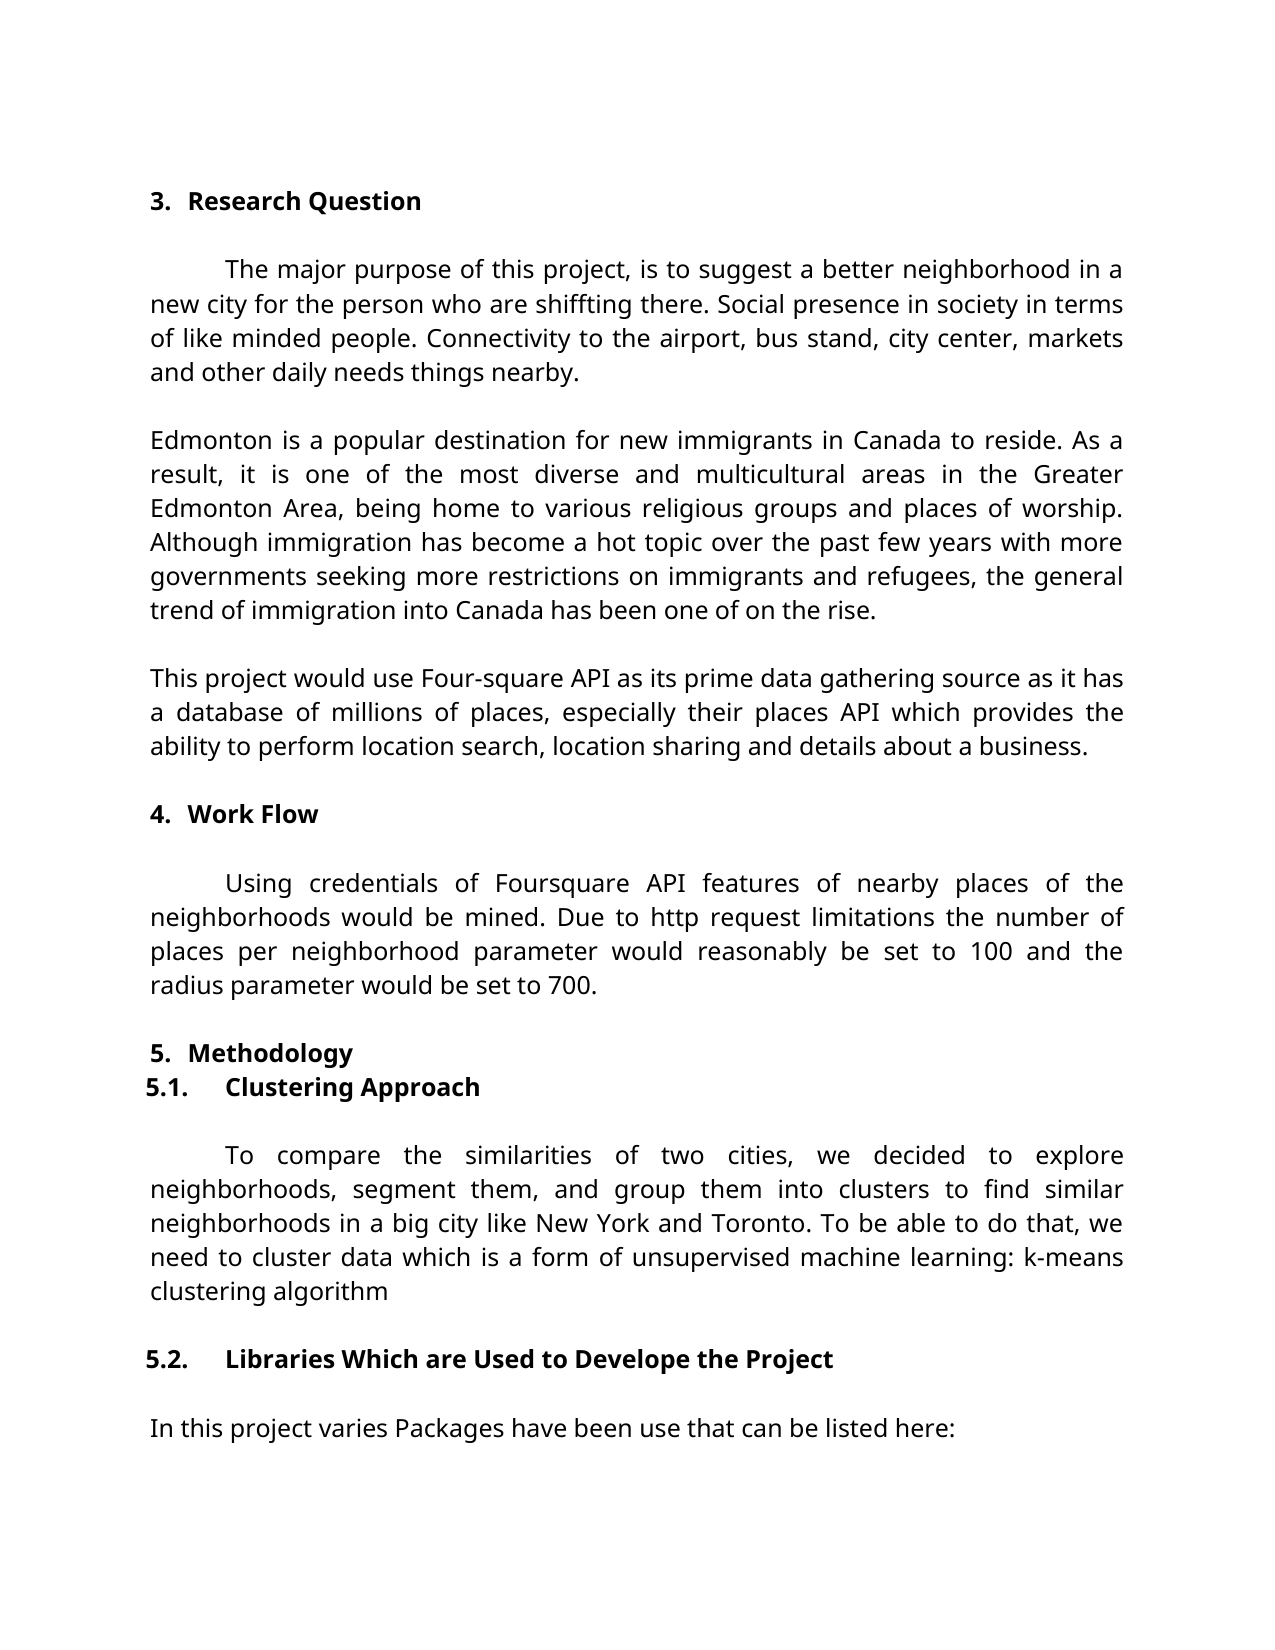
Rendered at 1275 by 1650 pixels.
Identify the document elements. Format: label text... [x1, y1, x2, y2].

list Clustering Approach [145, 1070, 1125, 1104]
list Libraries Which are Used to Develope the Project [145, 1342, 1125, 1376]
list Work Flow [150, 797, 1125, 831]
text To compare the similarities of two cities, we decided to explore neighborhoods, segment them, and group them into clusters to find similar neighborhoods in a big city like New York and Toronto. To be able to do that, we need to cluster data which is a form of unsupervised machine learning: k-means clustering algorithm [150, 1138, 1125, 1308]
text The major purpose of this project, is to suggest a better neighborhood in a new city for the person who are shiffting there. Social presence in society in terms of like minded people. Connectivity to the airport, bus stand, city center, markets and other daily needs things nearby. [150, 252, 1125, 388]
text Edmonton is a popular destination for new immigrants in Canada to reside. As a result, it is one of the most diverse and multicultural areas in the Greater Edmonton Area, being home to various religious groups and places of worship. Although immigration has become a hot topic over the past few years with more governments seeking more restrictions on immigrants and refugees, the general trend of immigration into Canada has been one of on the rise. [150, 422, 1125, 627]
text In this project varies Packages have been use that can be listed here: [150, 1410, 1125, 1444]
text This project would use Four-square API as its prime data gathering source as it has a database of millions of places, especially their places API which provides the ability to perform location search, location sharing and details about a business. [150, 661, 1125, 763]
list Research Question [150, 184, 1125, 218]
list Methodology [150, 1036, 1125, 1070]
text Using credentials of Foursquare API features of nearby places of the neighborhoods would be mined. Due to http request limitations the number of places per neighborhood parameter would reasonably be set to 100 and the radius parameter would be set to 700. [150, 865, 1125, 1002]
